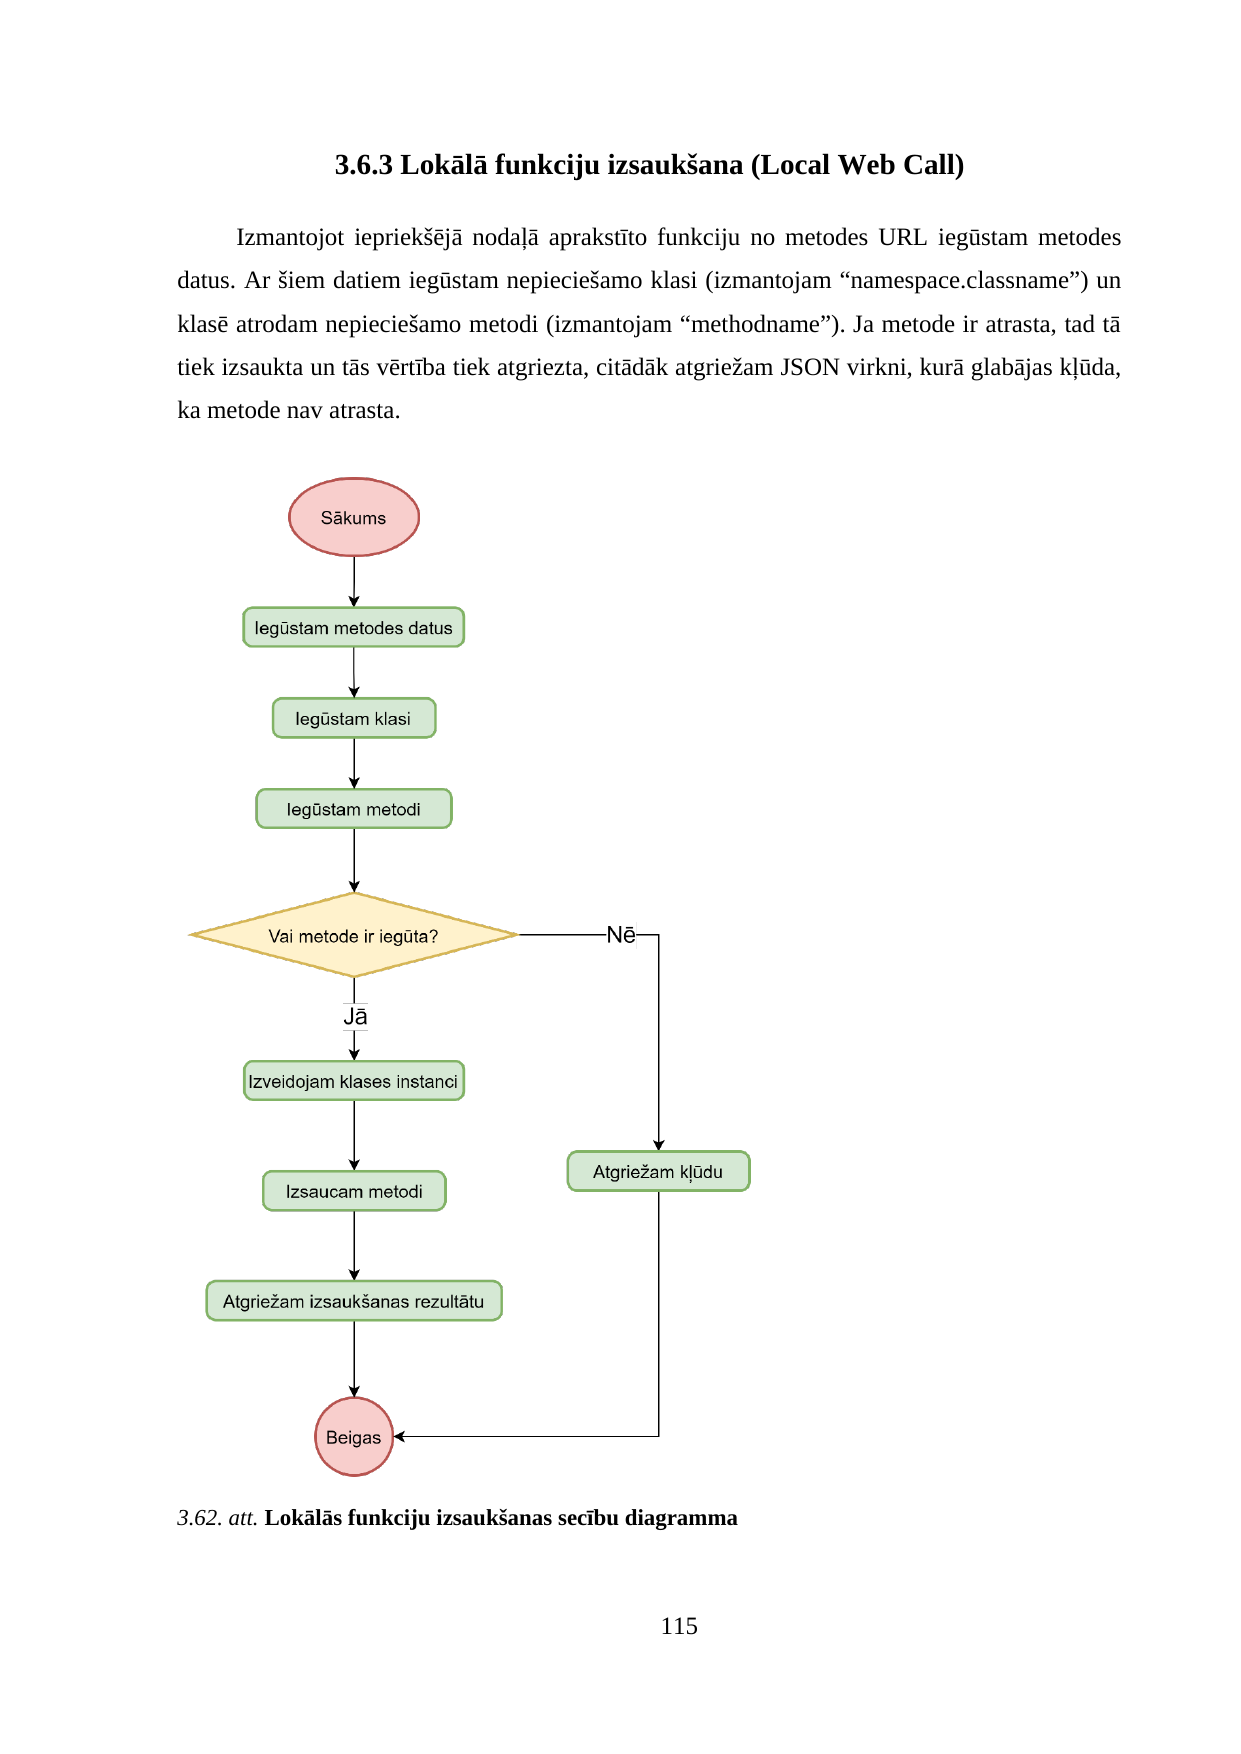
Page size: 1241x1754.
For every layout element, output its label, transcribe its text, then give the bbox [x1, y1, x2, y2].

text Izmantojot iepriekšējā nodaļā aprakstīto funkciju no metodes URL iegūstam metodes datus. Ar šiem datiem iegūstam nepieciešamo klasi (izmantojam “namespace.classname”) un klasē atrodam nepieciešamo metodi (izmantojam “methodname”). Ja metode ir atrasta, tad tā tiek izsaukta un tās vērtība tiek atgriezta, citādāk atgriežam JSON virkni, kurā glabājas kļūda, ka metode nav atrasta. [177, 222, 1122, 424]
text 3.62. att. Lokālās funkciju izsaukšanas secību diagramma [177, 1504, 1122, 1530]
picture [177, 463, 764, 1490]
subtitle 3.6.3 Lokālā funkciju izsaukšana (Local Web Call) [177, 147, 1122, 181]
